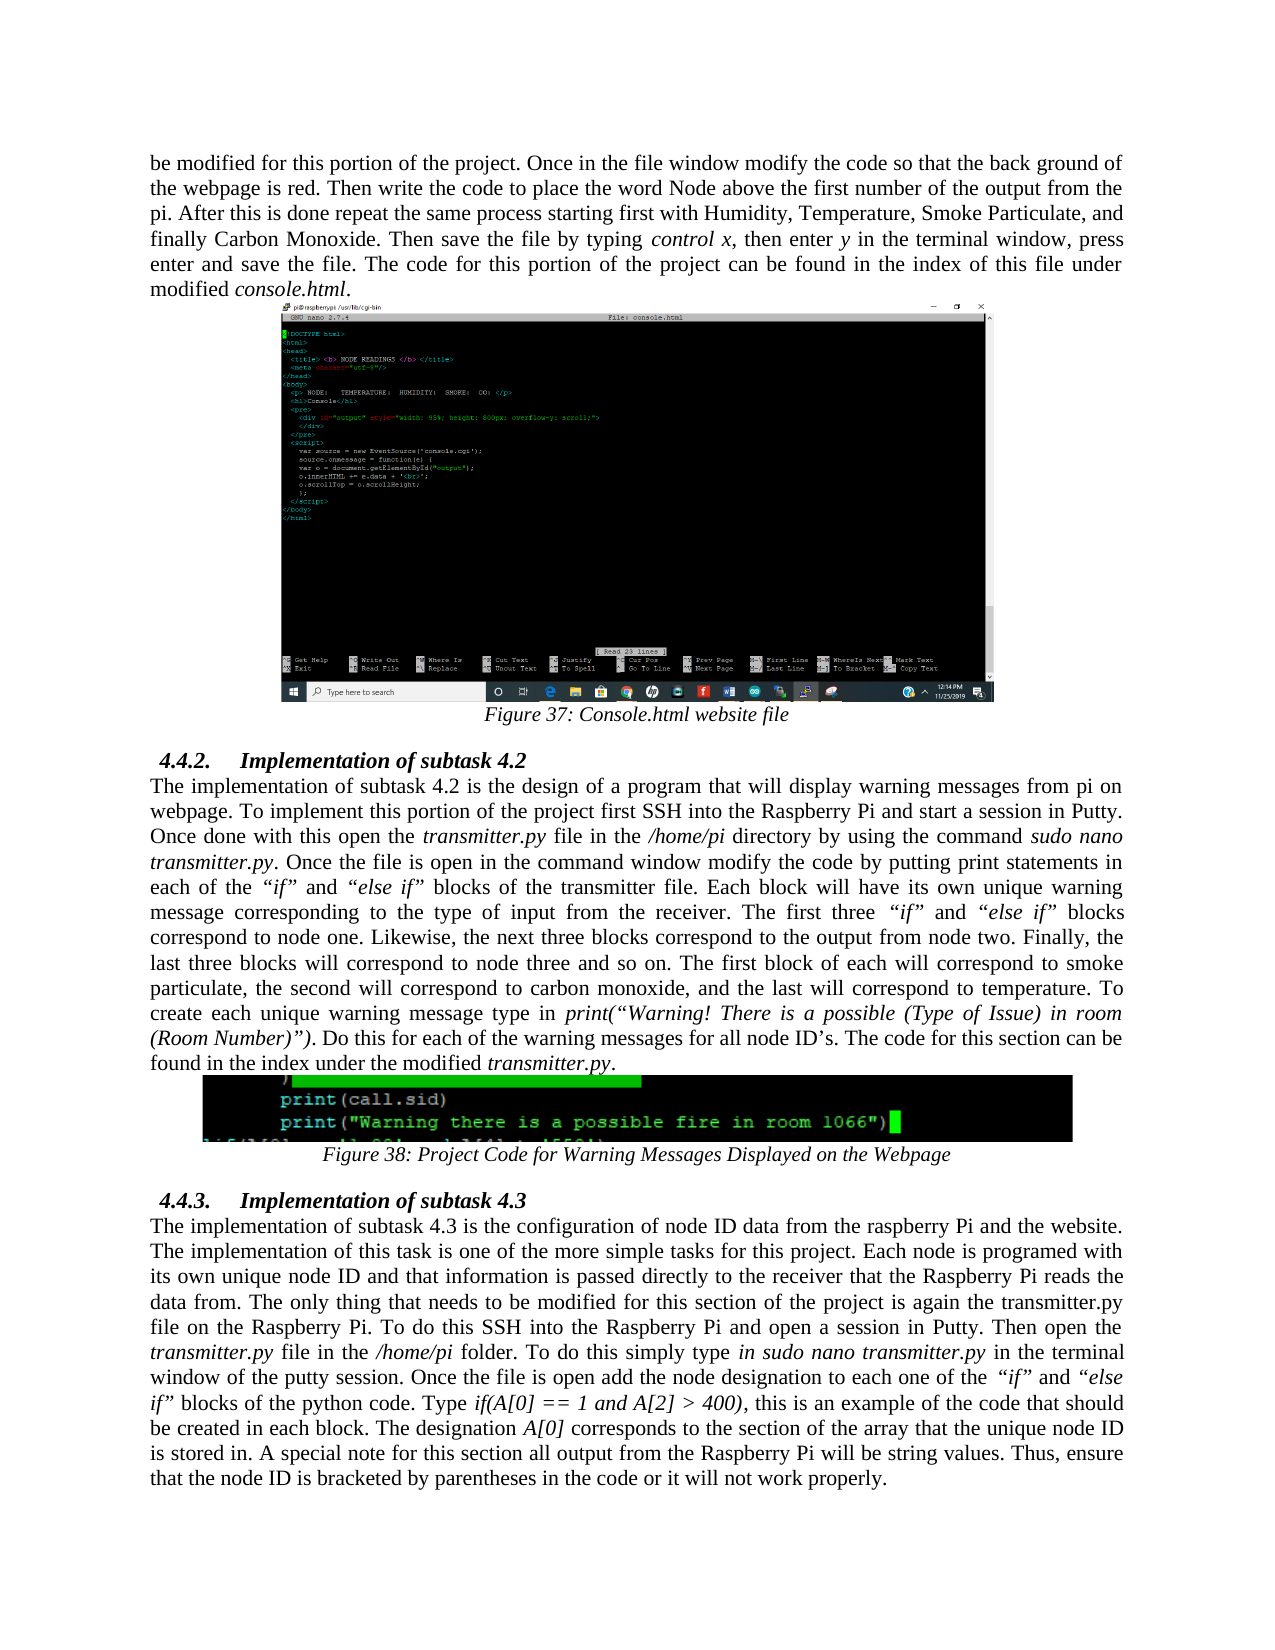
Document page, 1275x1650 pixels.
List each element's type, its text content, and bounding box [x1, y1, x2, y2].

text Figure 37: Console.html website file [150, 702, 1125, 726]
picture [202, 1075, 1073, 1142]
list Implementation of subtask 4.3 [159, 1187, 1125, 1213]
picture [281, 301, 994, 702]
text The implementation of subtask 4.2 is the design of a program that will display warning messages from pi on webpage. To implement this portion of the project first SSH into the Raspberry Pi and start a session in Putty. Once done with this open the transmitter.py file in the /home/pi directory by using the command sudo nano transmitter.py. Once the file is open in the command window modify the code by putting print statements in each of the “if” and “else if” blocks of the transmitter file. Each block will have its own unique warning message corresponding to the type of input from the receiver. The first three “if” and “else if” blocks correspond to node one. Likewise, the next three blocks correspond to the output from node two. Finally, the last three blocks will correspond to node three and so on. The first block of each will correspond to smoke particulate, the second will correspond to carbon monoxide, and the last will correspond to temperature. To create each unique warning message type in print(“Warning! There is a possible (Type of Issue) in room (Room Number)”). Do this for each of the warning messages for all node ID’s. The code for this section can be found in the index under the modified transmitter.py. [150, 773, 1125, 1076]
list Implementation of subtask 4.2 [159, 747, 1125, 773]
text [150, 150, 1125, 301]
text The implementation of subtask 4.3 is the configuration of node ID data from the raspberry Pi and the website. The implementation of this task is one of the more simple tasks for this project. Each node is programed with its own unique node ID and that information is passed directly to the receiver that the Raspberry Pi reads the data from. The only thing that needs to be modified for this section of the project is again the transmitter.py file on the Raspberry Pi. To do this SSH into the Raspberry Pi and open a session in Putty. Then open the transmitter.py file in the /home/pi folder. To do this simply type in sudo nano transmitter.py in the terminal window of the putty session. Once the file is open add the node designation to each one of the “if” and “else if” blocks of the python code. Type if(A[0] == 1 and A[2] > 400), this is an example of the code that should be created in each block. The designation A[0] corresponds to the section of the array that the unique node ID is stored in. A special note for this section all output from the Raspberry Pi will be string values. Thus, ensure that the node ID is bracketed by parentheses in the code or it will not work properly. [150, 1213, 1125, 1490]
text Figure 38: Project Code for Warning Messages Displayed on the Webpage [150, 1142, 1125, 1166]
